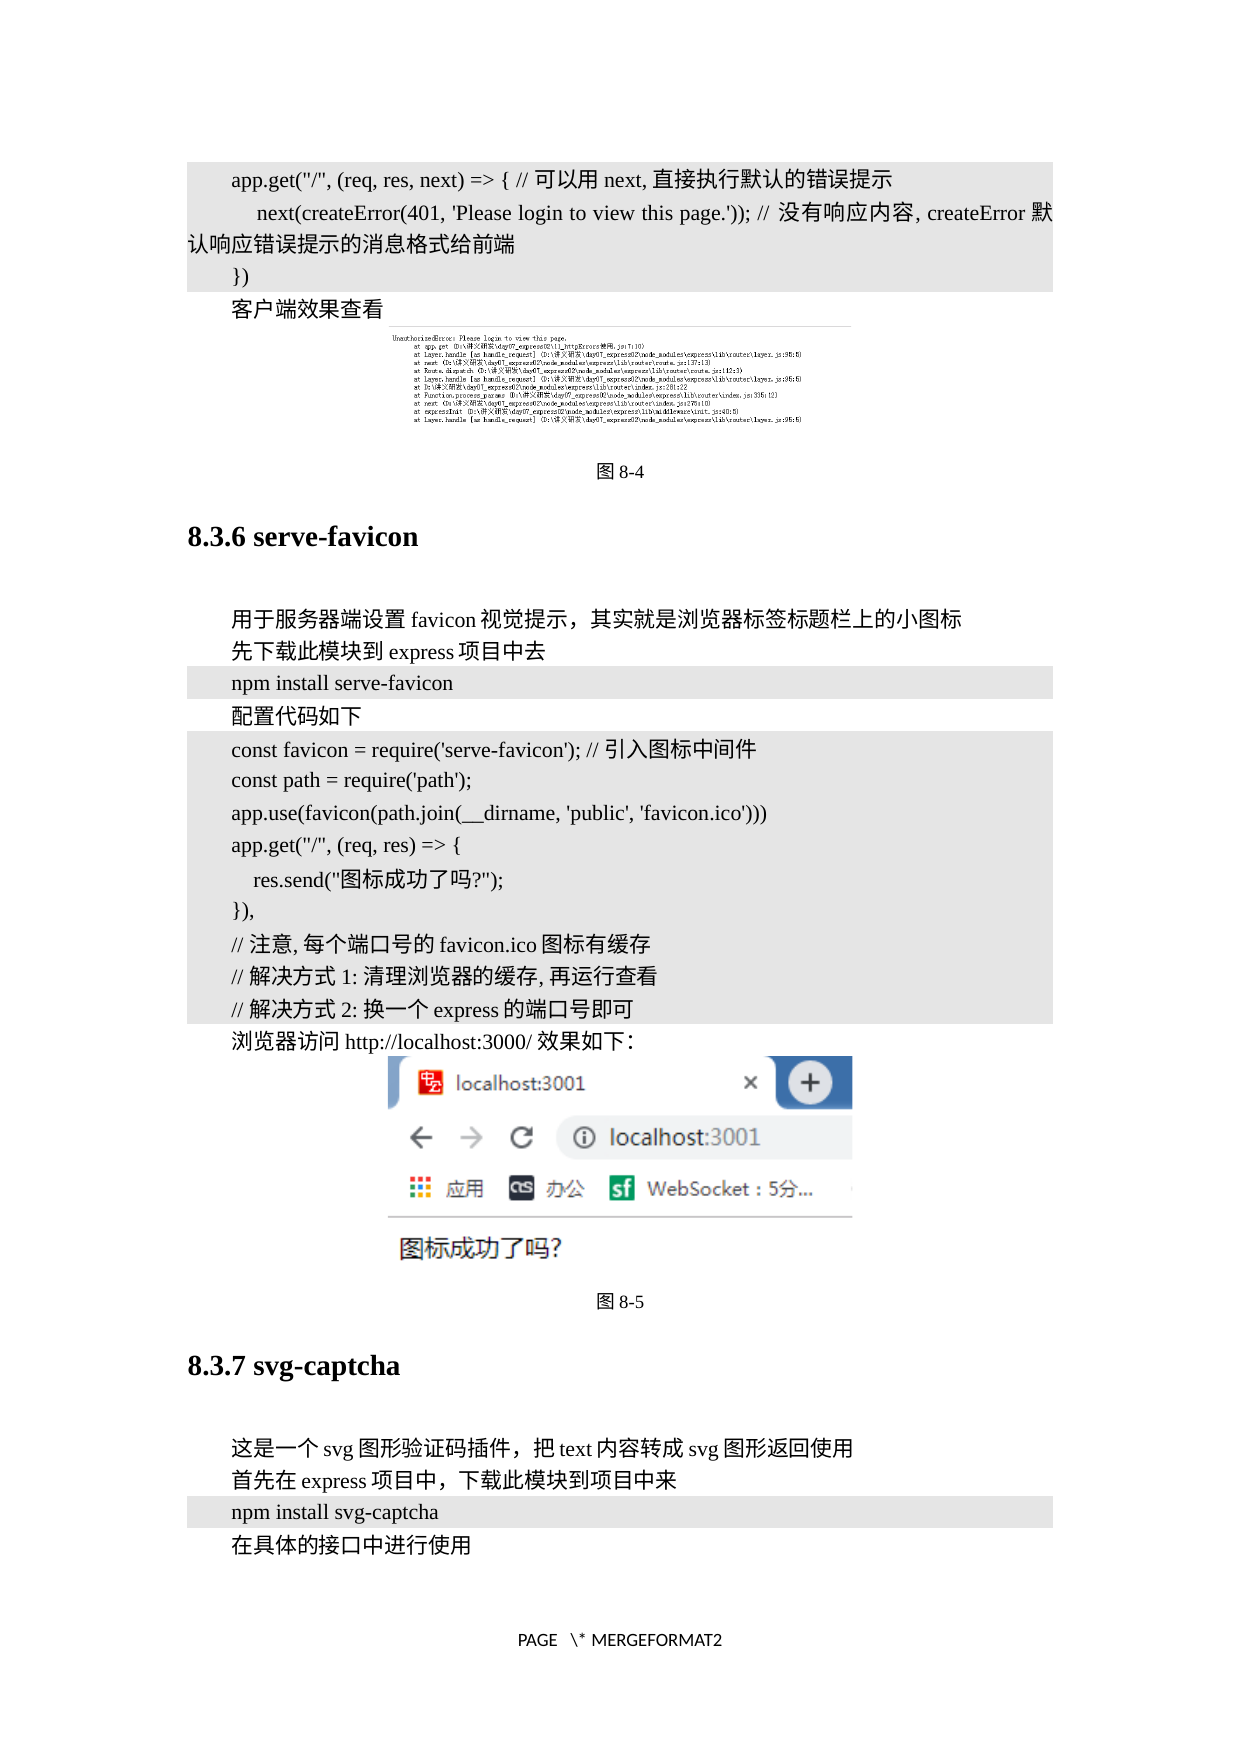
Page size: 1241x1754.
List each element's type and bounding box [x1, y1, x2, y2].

picture [388, 324, 852, 444]
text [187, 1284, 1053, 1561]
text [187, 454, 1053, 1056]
picture [387, 1056, 853, 1273]
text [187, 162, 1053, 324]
